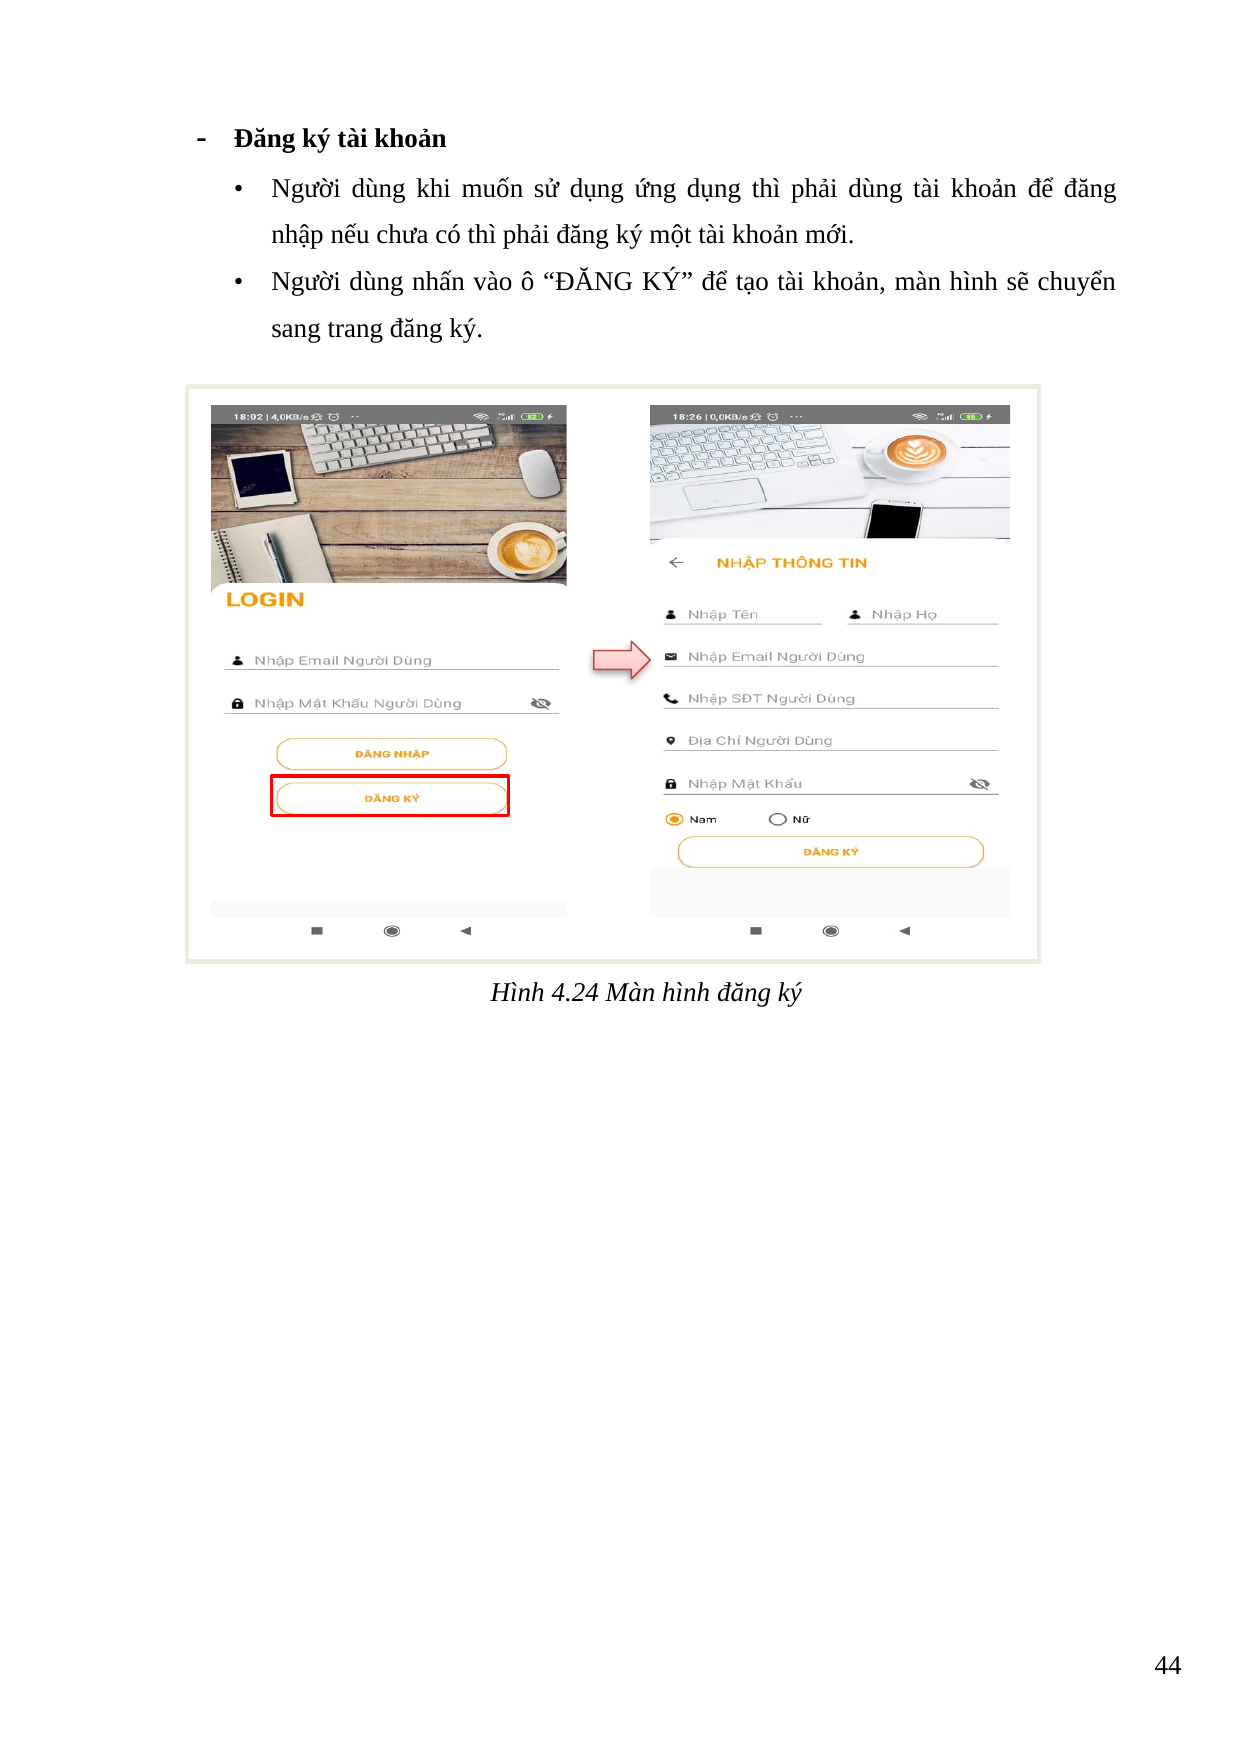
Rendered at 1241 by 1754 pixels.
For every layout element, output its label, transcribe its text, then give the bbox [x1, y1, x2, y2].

list Người dùng nhấn vào ô “ĐĂNG KÝ” để tạo tài khoản, màn hình sẽ chuyển sang trang đăng ký. [233, 265, 1117, 343]
list Đăng ký tài khoản [196, 118, 1117, 154]
picture [650, 405, 1011, 946]
list Người dùng khi muốn sử dụng ứng dụng thì phải dùng tài khoản để đăng nhập nếu chưa có thì phải đăng ký một tài khoản mới. [233, 172, 1117, 250]
picture [211, 405, 567, 943]
